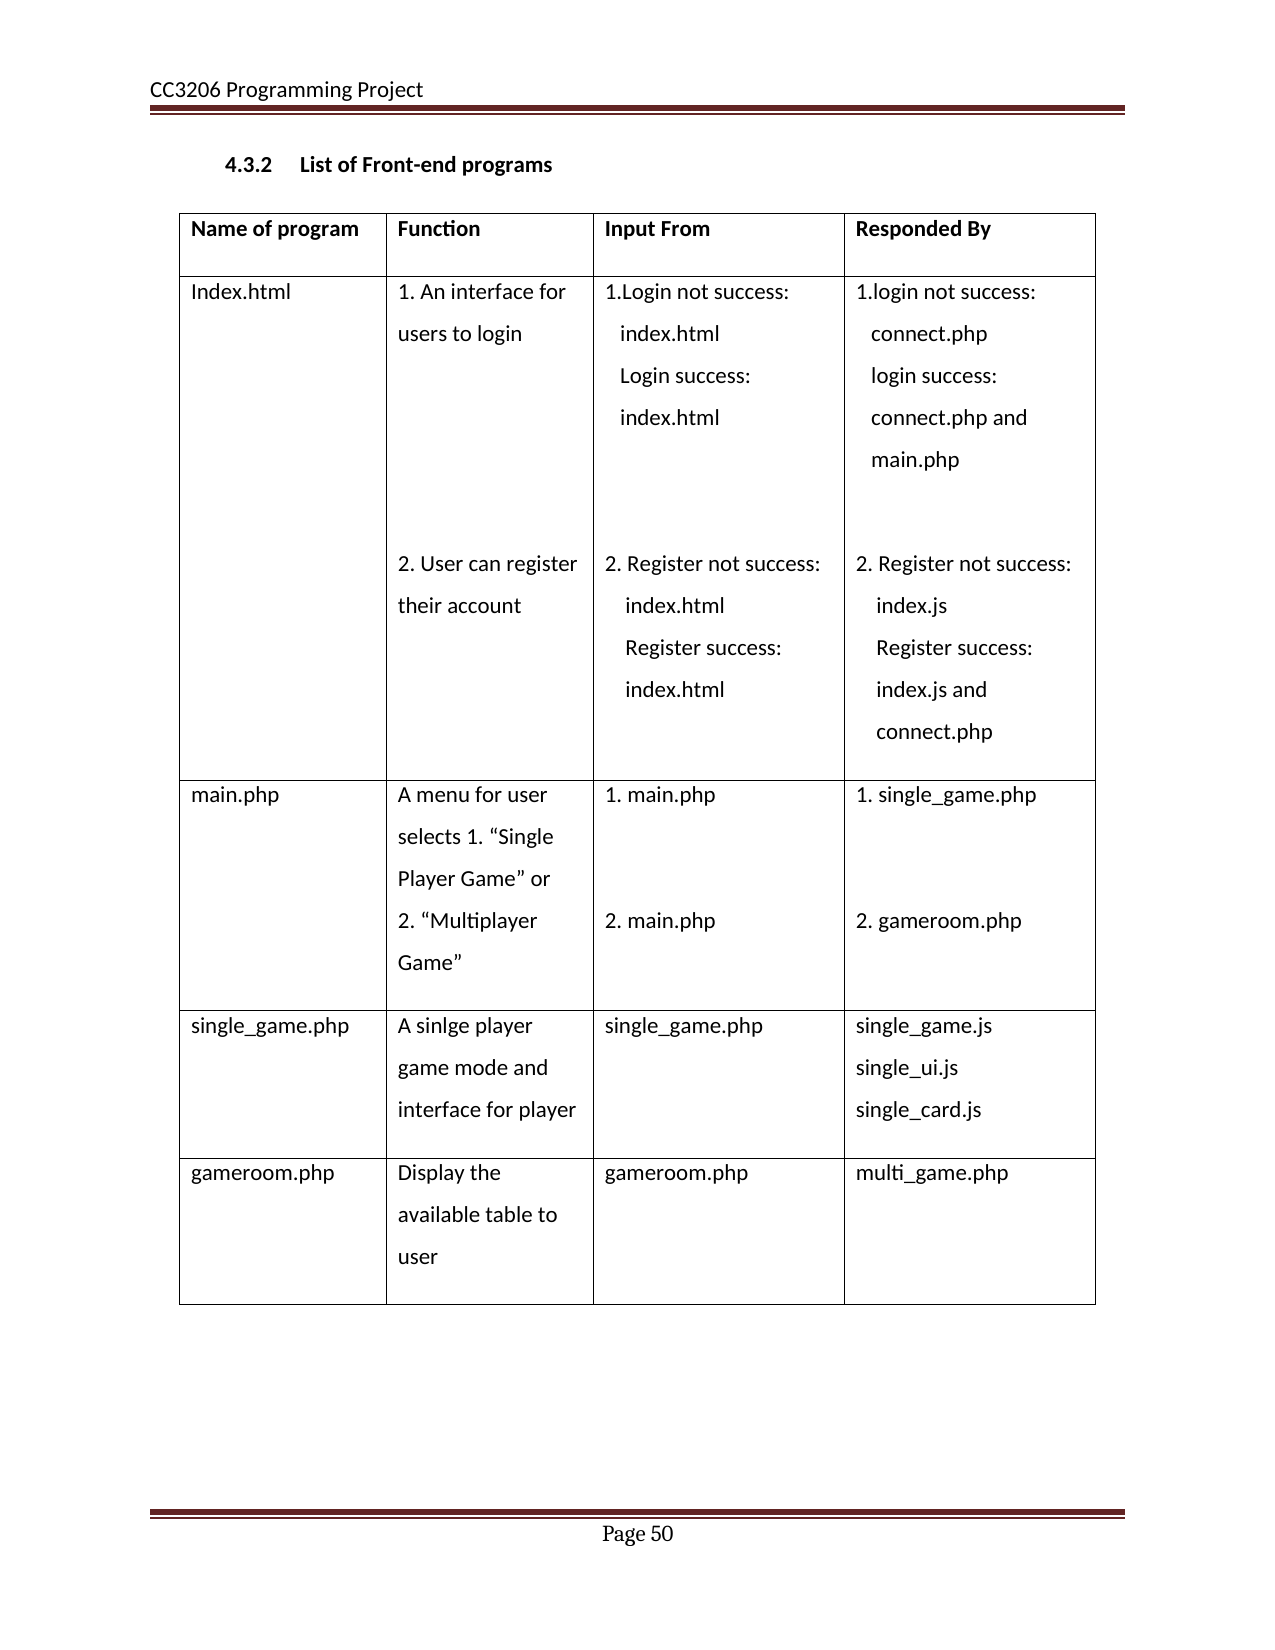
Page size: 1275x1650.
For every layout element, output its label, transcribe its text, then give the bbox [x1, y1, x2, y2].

table_cell Display the available table to user [387, 1159, 593, 1304]
table_cell 1.Login not success: index.html Login success: index.html 2. Register not success: index.html Register success: index.html [594, 277, 844, 779]
table_cell Index.html [180, 277, 386, 779]
table_cell single_game.php [180, 1011, 386, 1157]
table_cell A menu for user selects 1. “Single Player Game” or 2. “Multiplayer Game” [387, 781, 593, 1010]
table_cell 1. An interface for users to login 2. User can register their account [387, 277, 593, 779]
table_cell single_game.php [594, 1011, 844, 1157]
table_cell 1. single_game.php 2. gameroom.php [845, 781, 1095, 1010]
table_cell main.php [180, 781, 386, 1010]
table_header Name of program [180, 214, 386, 276]
table_header Function [387, 214, 593, 276]
table_cell 1.login not success: connect.php login success: connect.php and main.php 2. Register not success: index.js Register success: index.js and connect.php [845, 277, 1095, 779]
table_cell gameroom.php [594, 1159, 844, 1304]
table_cell 1. main.php 2. main.php [594, 781, 844, 1010]
text 4.3.2 List of Front-end programs [150, 150, 1125, 178]
table_cell A sinlge player game mode and interface for player [387, 1011, 593, 1157]
table_header Responded By [845, 214, 1095, 276]
table_cell single_game.js single_ui.js single_card.js [845, 1011, 1095, 1157]
table_cell multi_game.php [845, 1159, 1095, 1304]
table_header Input From [594, 214, 844, 276]
table_cell gameroom.php [180, 1159, 386, 1304]
